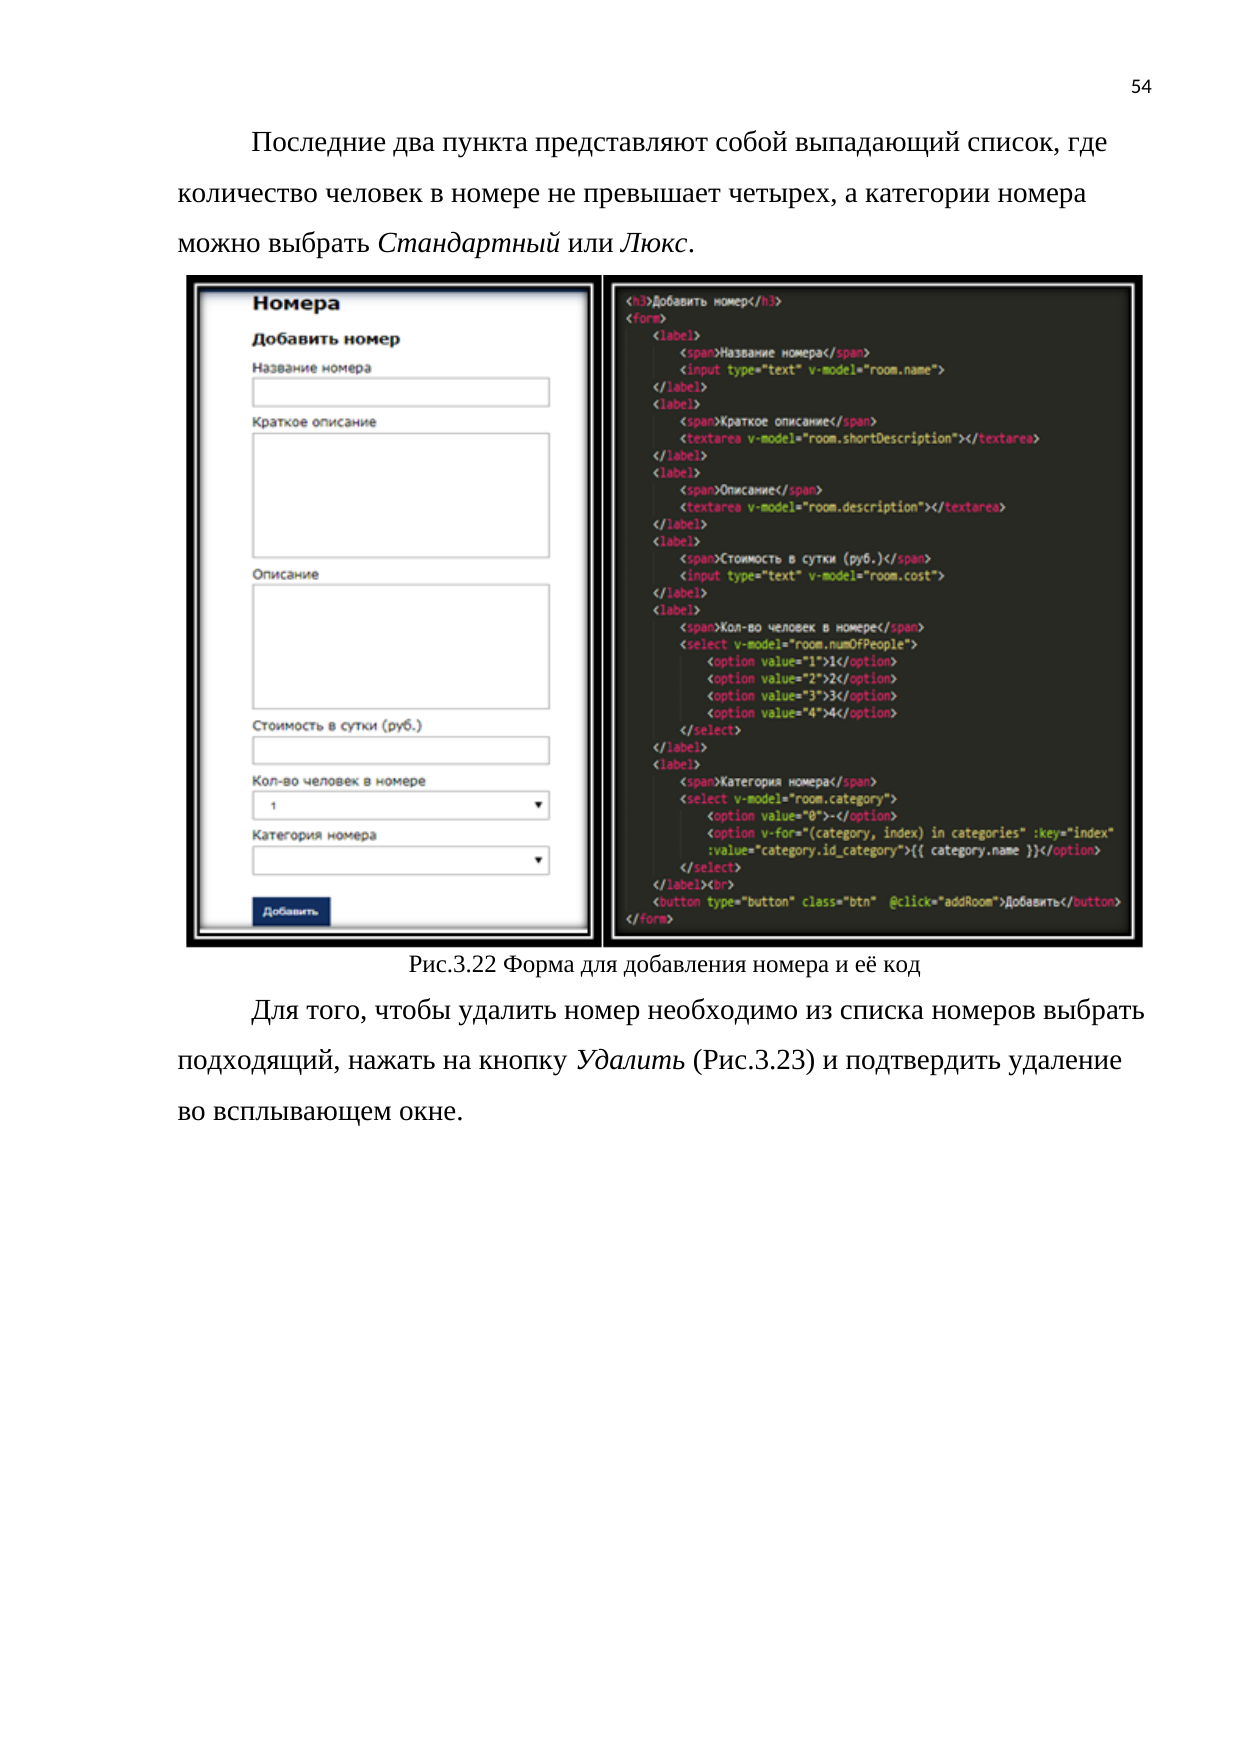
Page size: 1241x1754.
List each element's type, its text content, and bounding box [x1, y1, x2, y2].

text Рис.3.22 Форма для добавления номера и её код [177, 949, 1152, 978]
picture [186, 275, 1143, 949]
text Для того, чтобы удалить номер необходимо из списка номеров выбрать подходящий, нажать на кнопку Удалить (Рис.3.23) и подтвердить удаление во всплывающем окне. [177, 992, 1152, 1126]
text Последние два пункта представляют собой выпадающий список, где количество человек в номере не превышает четырех, а категории номера можно выбрать Стандартный или Люкс. [177, 124, 1152, 259]
